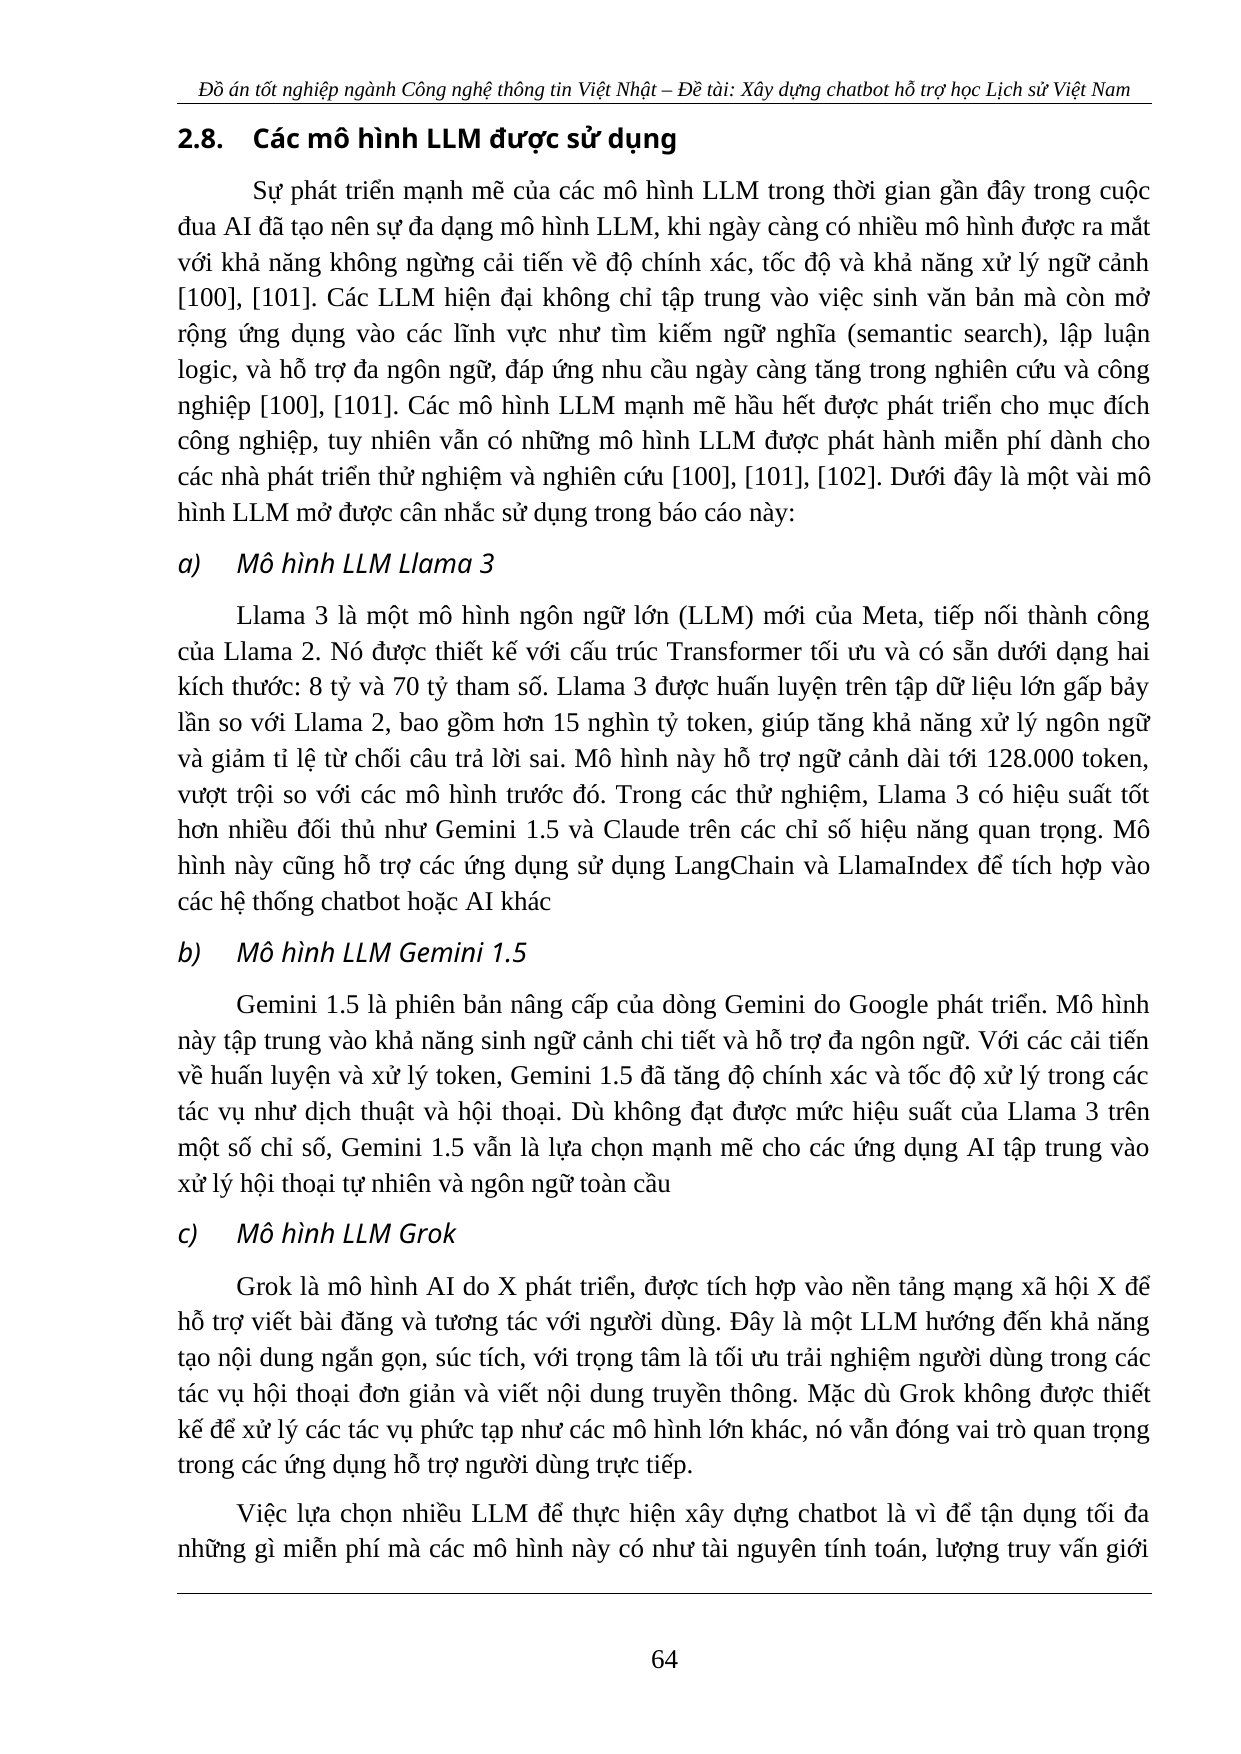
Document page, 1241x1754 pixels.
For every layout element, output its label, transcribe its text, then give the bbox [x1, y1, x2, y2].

subtitle Mô hình LLM Gemini 1.5 [177, 933, 1152, 970]
subtitle Các mô hình LLM được sử dụng [177, 119, 1152, 156]
text Llama 3 là một mô hình ngôn ngữ lớn (LLM) mới của Meta, tiếp nối thành công của Llama 2. Nó được thiết kế với cấu trúc Transformer tối ưu và có sẵn dưới dạng hai kích thước: 8 tỷ và 70 tỷ tham số. Llama 3 được huấn luyện trên tập dữ liệu lớn gấp bảy lần so với Llama 2, bao gồm hơn 15 nghìn tỷ token, giúp tăng khả năng xử lý ngôn ngữ và giảm tỉ lệ từ chối câu trả lời sai. Mô hình này hỗ trợ ngữ cảnh dài tới 128.000 token, vượt trội so với các mô hình trước đó. Trong các thử nghiệm, Llama 3 có hiệu suất tốt hơn nhiều đối thủ như Gemini 1.5 và Claude trên các chỉ số hiệu năng quan trọng. Mô hình này cũng hỗ trợ các ứng dụng sử dụng LangChain và LlamaIndex để tích hợp vào các hệ thống chatbot hoặc AI khác [177, 599, 1152, 916]
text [177, 1497, 1152, 1563]
text Gemini 1.5 là phiên bản nâng cấp của dòng Gemini do Google phát triển. Mô hình này tập trung vào khả năng sinh ngữ cảnh chi tiết và hỗ trợ đa ngôn ngữ. Với các cải tiến về huấn luyện và xử lý token, Gemini 1.5 đã tăng độ chính xác và tốc độ xử lý trong các tác vụ như dịch thuật và hội thoại. Dù không đạt được mức hiệu suất của Llama 3 trên một số chỉ số, Gemini 1.5 vẫn là lựa chọn mạnh mẽ cho các ứng dụng AI tập trung vào xử lý hội thoại tự nhiên và ngôn ngữ toàn cầu​ [177, 988, 1152, 1198]
text Grok là mô hình AI do X phát triển, được tích hợp vào nền tảng mạng xã hội X để hỗ trợ viết bài đăng và tương tác với người dùng. Đây là một LLM hướng đến khả năng tạo nội dung ngắn gọn, súc tích, với trọng tâm là tối ưu trải nghiệm người dùng trong các tác vụ hội thoại đơn giản và viết nội dung truyền thông. Mặc dù Grok không được thiết kế để xử lý các tác vụ phức tạp như các mô hình lớn khác, nó vẫn đóng vai trò quan trọng trong các ứng dụng hỗ trợ người dùng trực tiếp. [177, 1270, 1152, 1479]
subtitle Mô hình LLM Llama 3 [177, 544, 1152, 581]
subtitle Mô hình LLM Grok [177, 1215, 1152, 1252]
text Sự phát triển mạnh mẽ của các mô hình LLM trong thời gian gần đây trong cuộc đua AI đã tạo nên sự đa dạng mô hình LLM, khi ngày càng có nhiều mô hình được ra mắt với khả năng không ngừng cải tiến về độ chính xác, tốc độ và khả năng xử lý ngữ cảnh . Các LLM hiện đại không chỉ tập trung vào việc sinh văn bản mà còn mở rộng ứng dụng vào các lĩnh vực như tìm kiếm ngữ nghĩa (semantic search), lập luận logic, và hỗ trợ đa ngôn ngữ, đáp ứng nhu cầu ngày càng tăng trong nghiên cứu và công nghiệp . Các mô hình LLM mạnh mẽ hầu hết được phát triển cho mục đích công nghiệp, tuy nhiên vẫn có những mô hình LLM được phát hành miễn phí dành cho các nhà phát triển thử nghiệm và nghiên cứu . Dưới đây là một vài mô hình LLM mở được cân nhắc sử dụng trong báo cáo này: [177, 174, 1152, 527]
